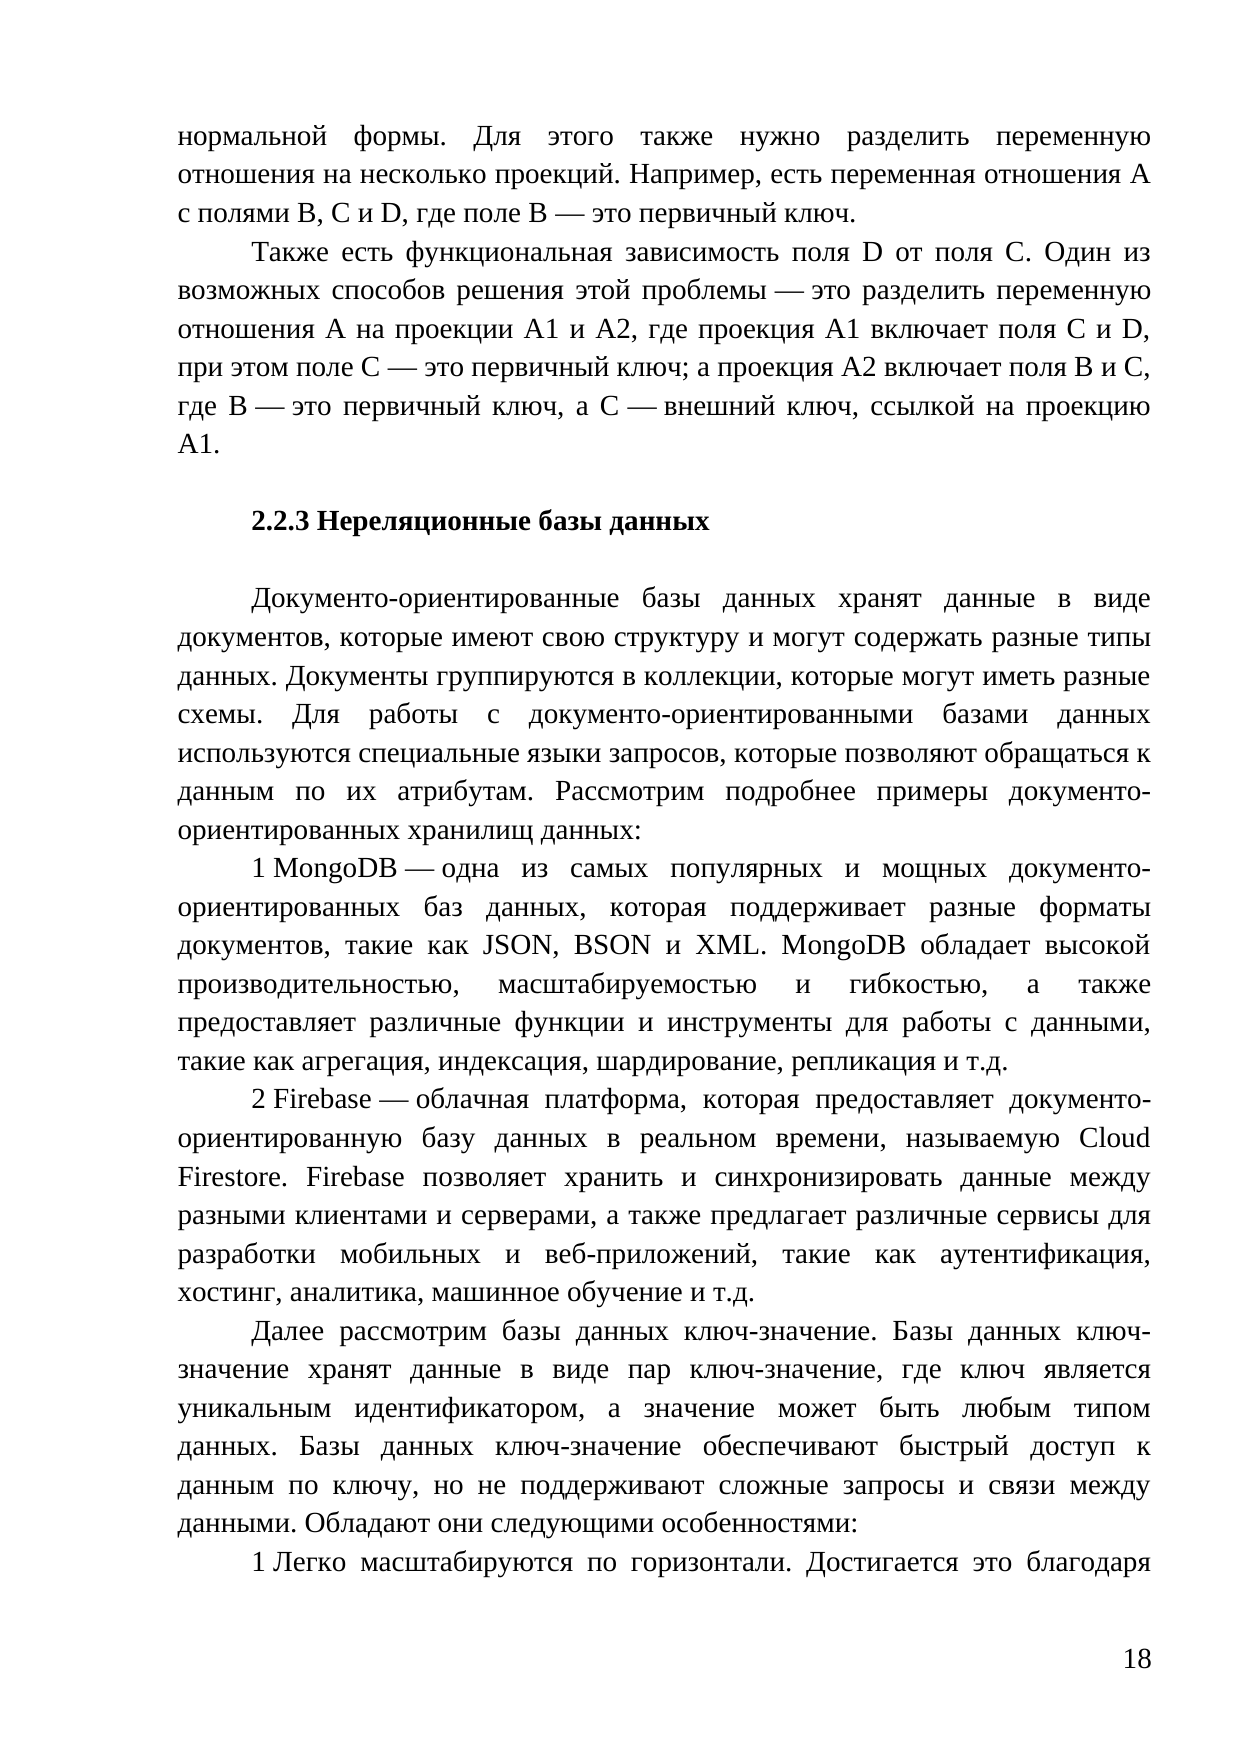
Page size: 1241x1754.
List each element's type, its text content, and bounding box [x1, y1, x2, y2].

text 1 MongoDB — одна из самых популярных и мощных документо-ориентированных баз данных, которая поддерживает разные форматы документов, такие как JSON, BSON и XML. MongoDB обладает высокой производительностью, масштабируемостью и гибкостью, а также предоставляет различные функции и инструменты для работы с данными, такие как агрегация, индексация, шардирование, репликация и т.д. [177, 850, 1152, 1077]
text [177, 118, 1152, 229]
text Также есть функциональная зависимость поля D от поля C. Один из возможных способов решения этой проблемы — это разделить переменную отношения A на проекции A1 и A2, где проекция A1 включает поля C и D, при этом поле C — это первичный ключ; а проекция A2 включает поля B и C, где B — это первичный ключ, а C — внешний ключ, ссылкой на проекцию A1. [177, 234, 1152, 460]
text 2 Firebase — облачная платформа, которая предоставляет документо-ориентированную базу данных в реальном времени, называемую Cloud Firestore. Firebase позволяет хранить и синхронизировать данные между разными клиентами и серверами, а также предлагает различные сервисы для разработки мобильных и веб-приложений, такие как аутентификация, хостинг, аналитика, машинное обучение и т.д. [177, 1082, 1152, 1308]
text 2.2.3 Нереляционные базы данных [177, 503, 1152, 537]
text Документо-ориентированные базы данных хранят данные в виде документов, которые имеют свою структуру и могут содержать разные типы данных. Документы группируются в коллекции, которые могут иметь разные схемы. Для работы с документо-ориентированными базами данных используются специальные языки запросов, которые позволяют обращаться к данным по их атрибутам. Рассмотрим подробнее примеры документо-ориентированных хранилищ данных: [177, 581, 1152, 845]
text Далее рассмотрим базы данных ключ-значение. Базы данных ключ-значение хранят данные в виде пар ключ-значение, где ключ является уникальным идентификатором, а значение может быть любым типом данных. Базы данных ключ-значение обеспечивают быстрый доступ к данным по ключу, но не поддерживают сложные запросы и связи между данными. Обладают они следующими особенностями: [177, 1313, 1152, 1539]
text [177, 1544, 1152, 1578]
